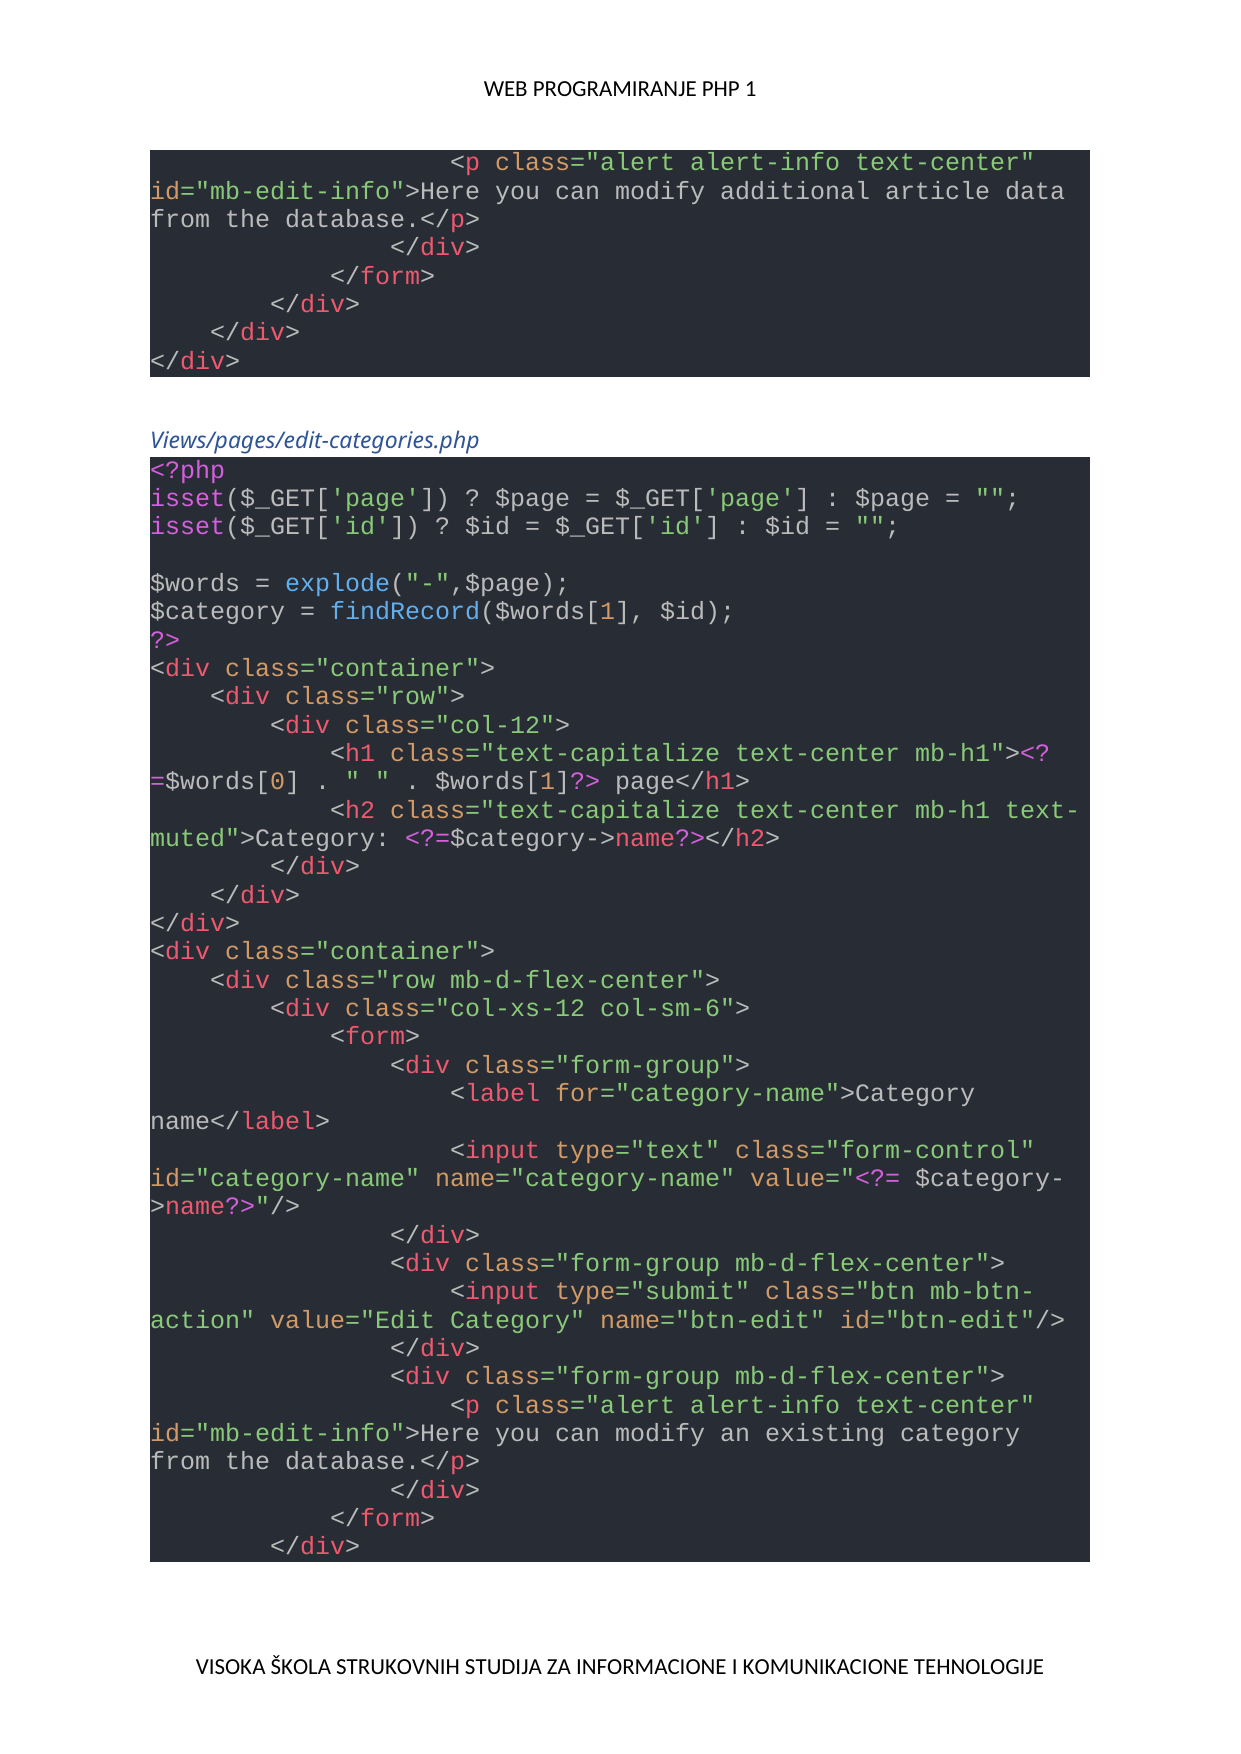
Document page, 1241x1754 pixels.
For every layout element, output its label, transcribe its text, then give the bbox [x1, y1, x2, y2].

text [150, 150, 1090, 377]
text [150, 457, 1090, 1562]
subtitle Views/pages/edit-categories.php [150, 423, 1090, 455]
